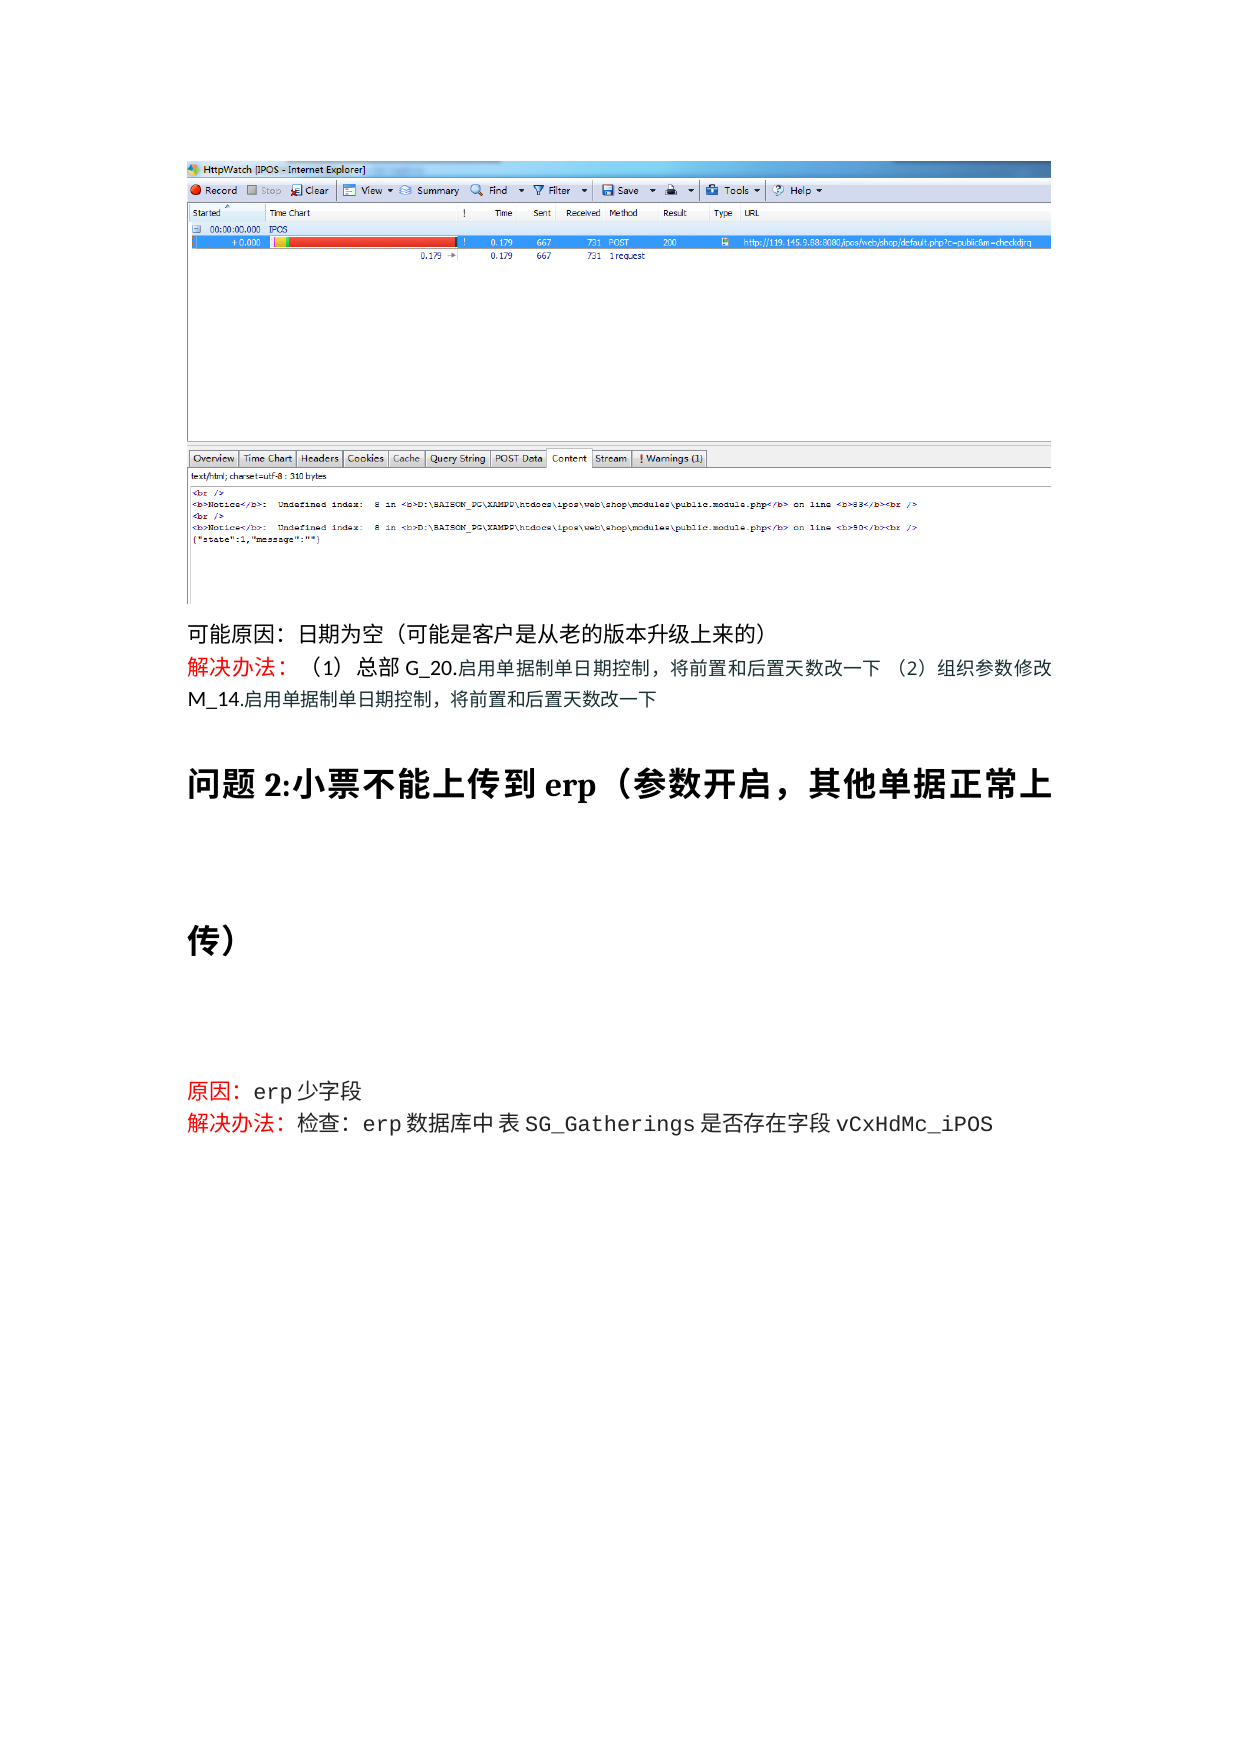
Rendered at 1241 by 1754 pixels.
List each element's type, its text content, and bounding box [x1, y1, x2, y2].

subtitle 问题2:小票不能上传到erp（参数开启，其他单据正常上传） [187, 750, 1053, 971]
picture [187, 161, 1051, 604]
text 可能原因：日期为空（可能是客户是从老的版本升级上来的） [187, 617, 1053, 649]
text 解决办法：（1）总部G_20.启用单据制单日期控制，将前置和后置天数改一下 （2）组织参数修改M_14.启用单据制单日期控制，将前置和后置天数改一下 [187, 649, 1053, 714]
text 原因：erp少字段 [187, 1074, 1053, 1106]
text 解决办法：检查：erp数据库中 表SG_Gatherings是否存在字段vCxHdMc_iPOS [187, 1106, 1053, 1139]
